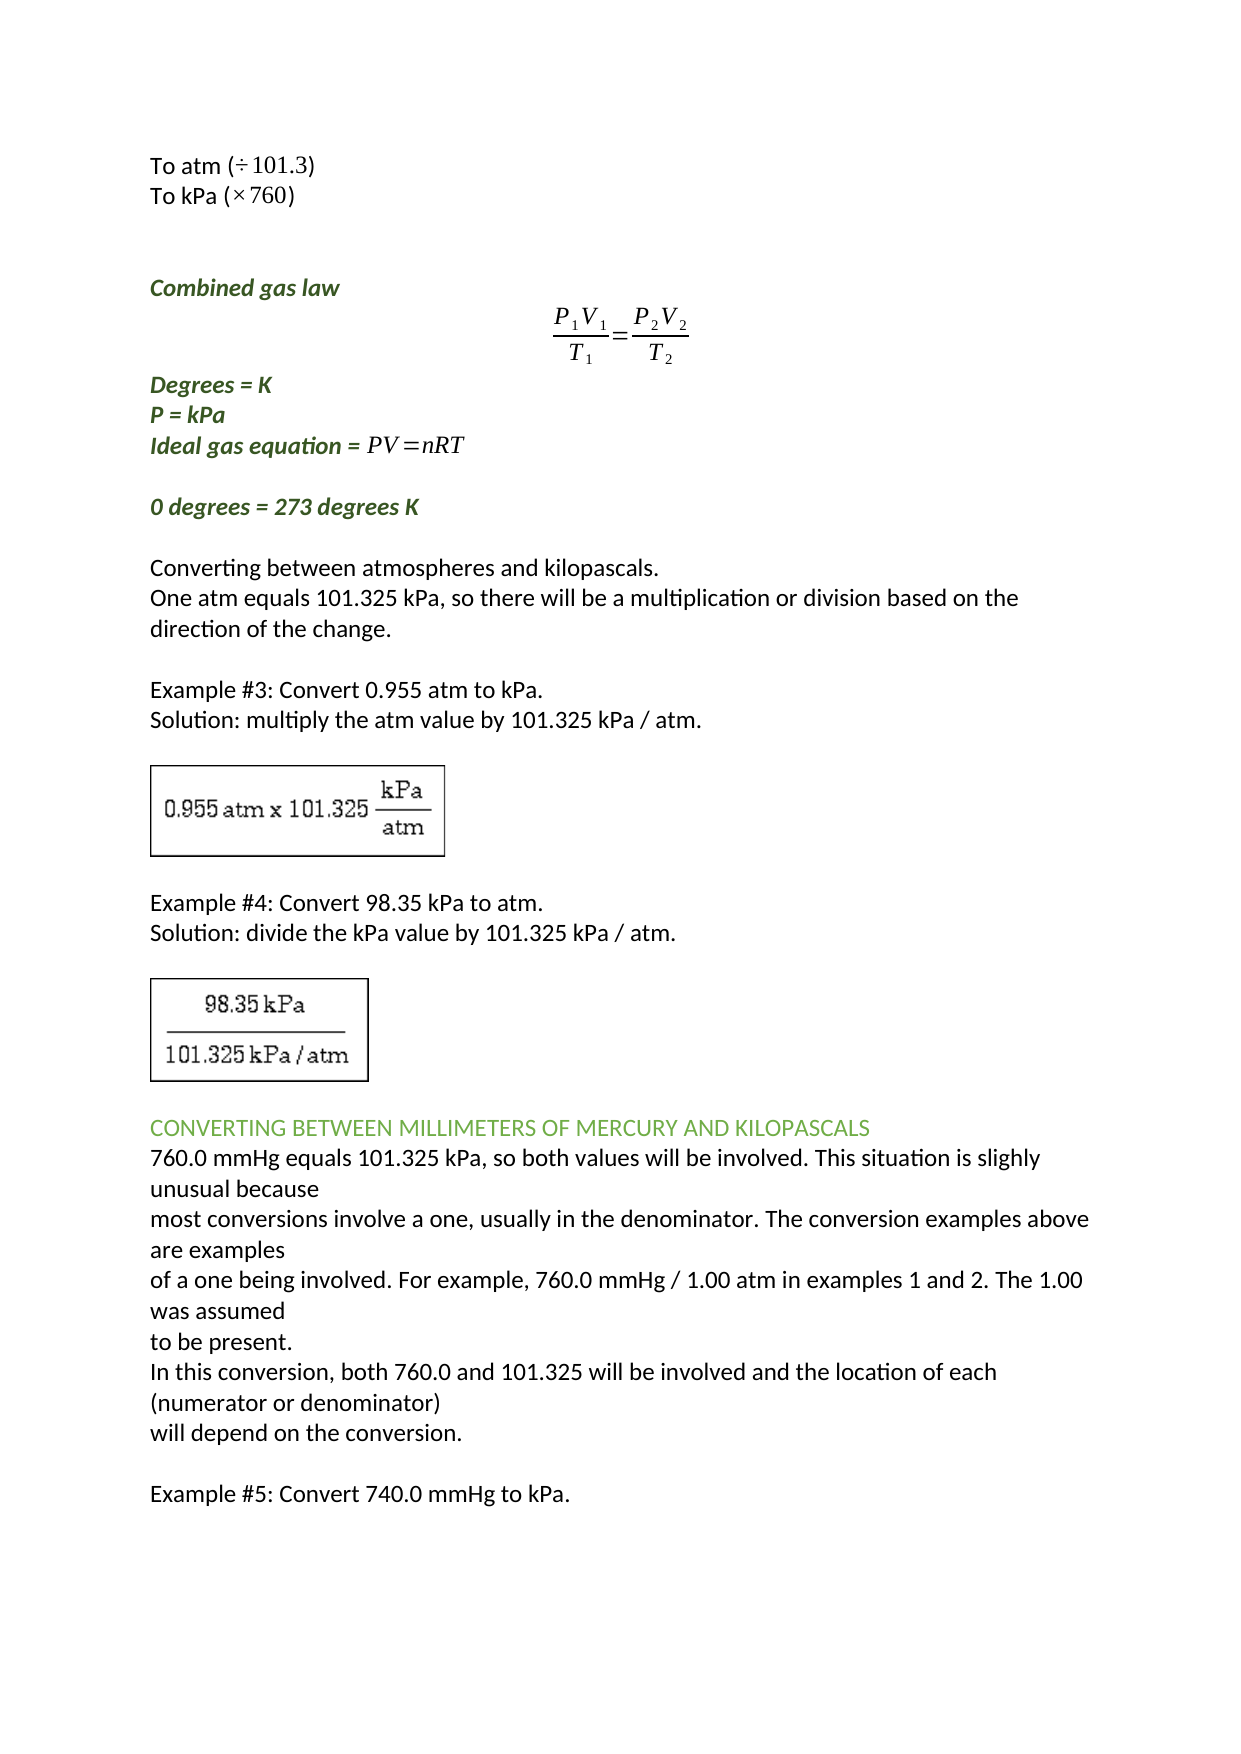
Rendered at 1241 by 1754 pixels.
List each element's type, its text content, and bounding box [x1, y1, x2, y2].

text Example #5: Convert 740.0 mmHg to kPa. [150, 1478, 1090, 1509]
text of a one being involved. For example, 760.0 mmHg / 1.00 atm in examples 1 and 2. The 1.00 was assumed [150, 1265, 1090, 1326]
text One atm equals 101.325 kPa, so there will be a multiplication or division based on the direction of the change. [150, 583, 1090, 644]
text 0 degrees = 273 degrees K [150, 491, 1090, 522]
text P = kPa [150, 399, 1090, 430]
picture [150, 978, 369, 1082]
text Example #4: Convert 98.35 kPa to atm. [150, 887, 1090, 917]
text to be present. [150, 1326, 1090, 1356]
text will depend on the conversion. [150, 1417, 1090, 1448]
picture [150, 765, 446, 857]
text Solution: divide the kPa value by 101.325 kPa / atm. [150, 917, 1090, 948]
text most conversions involve a one, usually in the denominator. The conversion examples above are examples [150, 1204, 1090, 1265]
text Converting between atmospheres and kilopascals. [150, 552, 1090, 583]
text In this conversion, both 760.0 and 101.325 will be involved and the location of each (numerator or denominator) [150, 1356, 1090, 1417]
text Degrees = K [150, 369, 1090, 399]
text To kPa () [150, 181, 1090, 211]
text Solution: multiply the atm value by 101.325 kPa / atm. [150, 705, 1090, 735]
text To atm () [150, 150, 1090, 181]
text 760.0 mmHg equals 101.325 kPa, so both values will be involved. This situation is slighly unusual because [150, 1143, 1090, 1204]
text Example #3: Convert 0.955 atm to kPa. [150, 674, 1090, 705]
text Ideal gas equation = [150, 430, 1090, 461]
